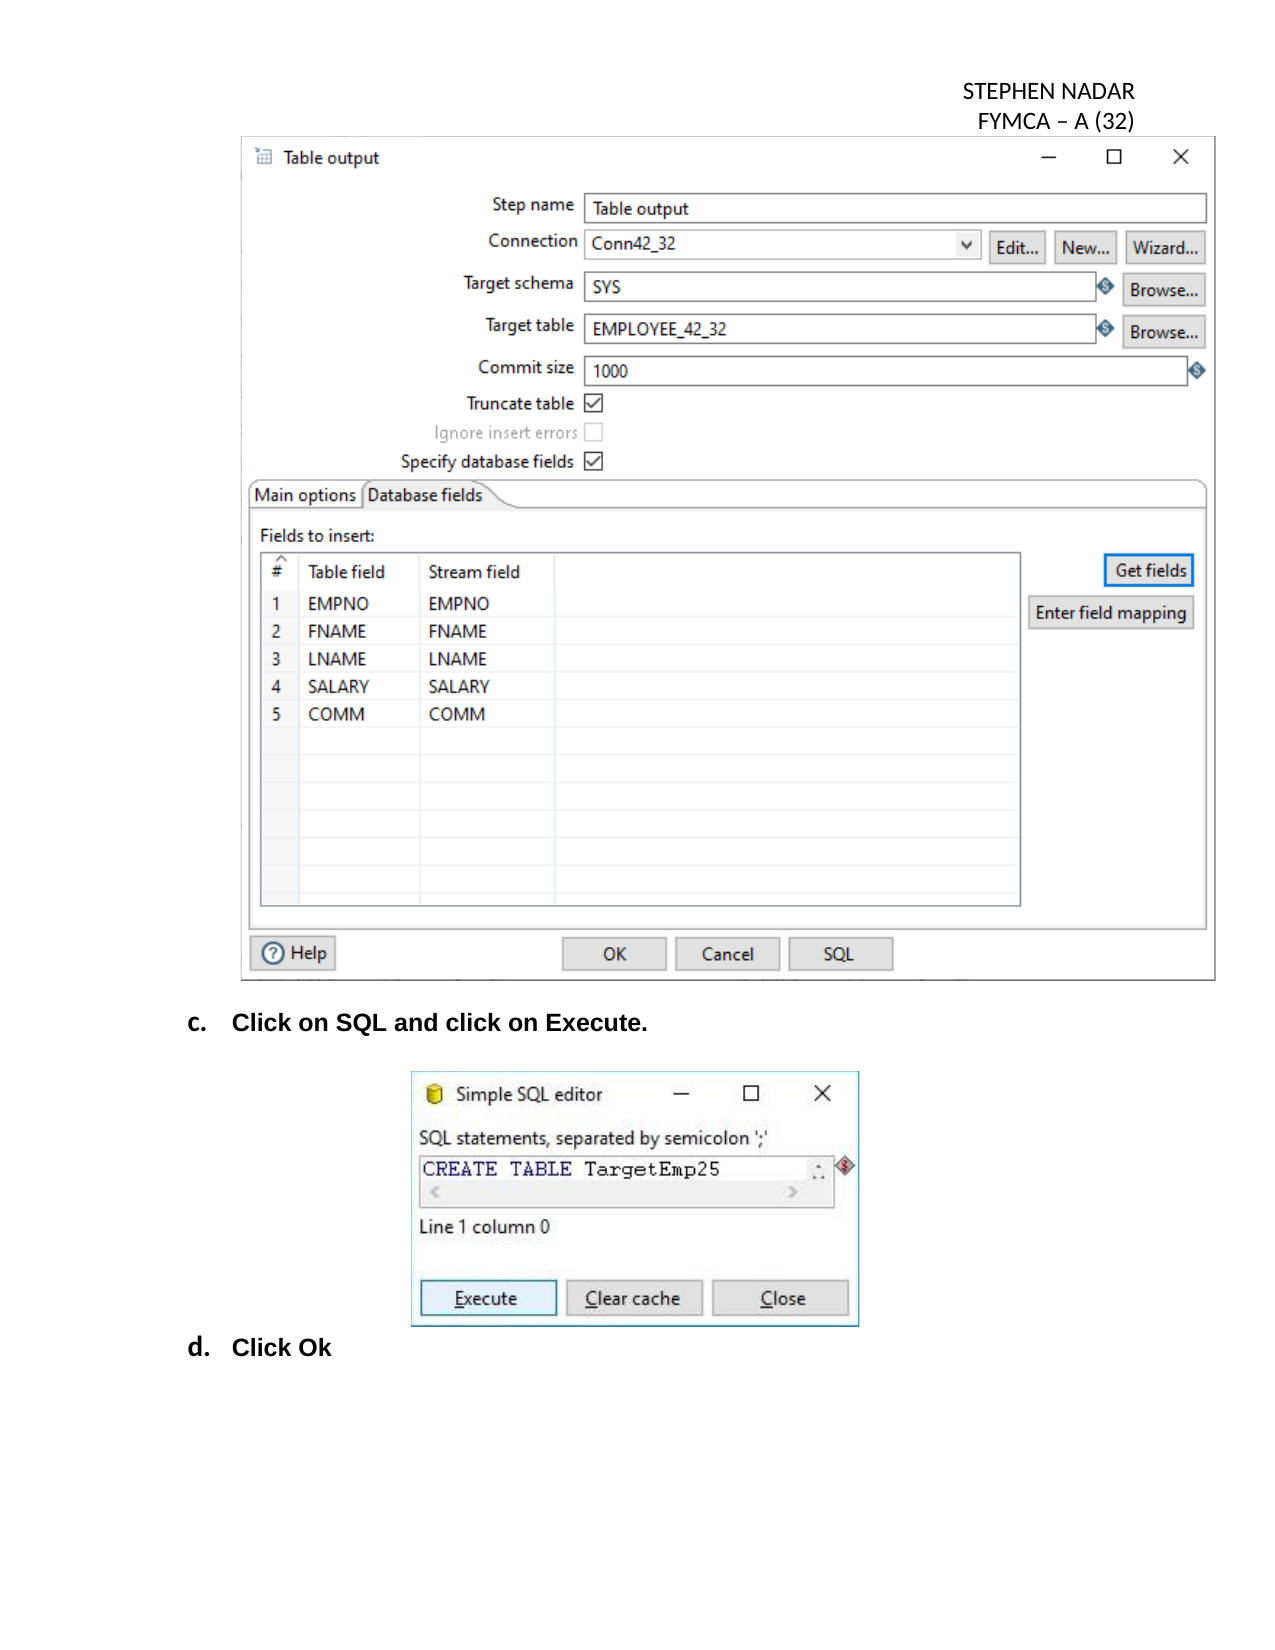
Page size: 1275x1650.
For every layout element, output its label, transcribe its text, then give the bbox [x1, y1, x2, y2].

picture [411, 1071, 860, 1327]
picture [240, 136, 1216, 981]
list Click on SQL and click on Execute. [187, 1003, 1129, 1039]
list Click Ok [187, 1328, 1129, 1364]
